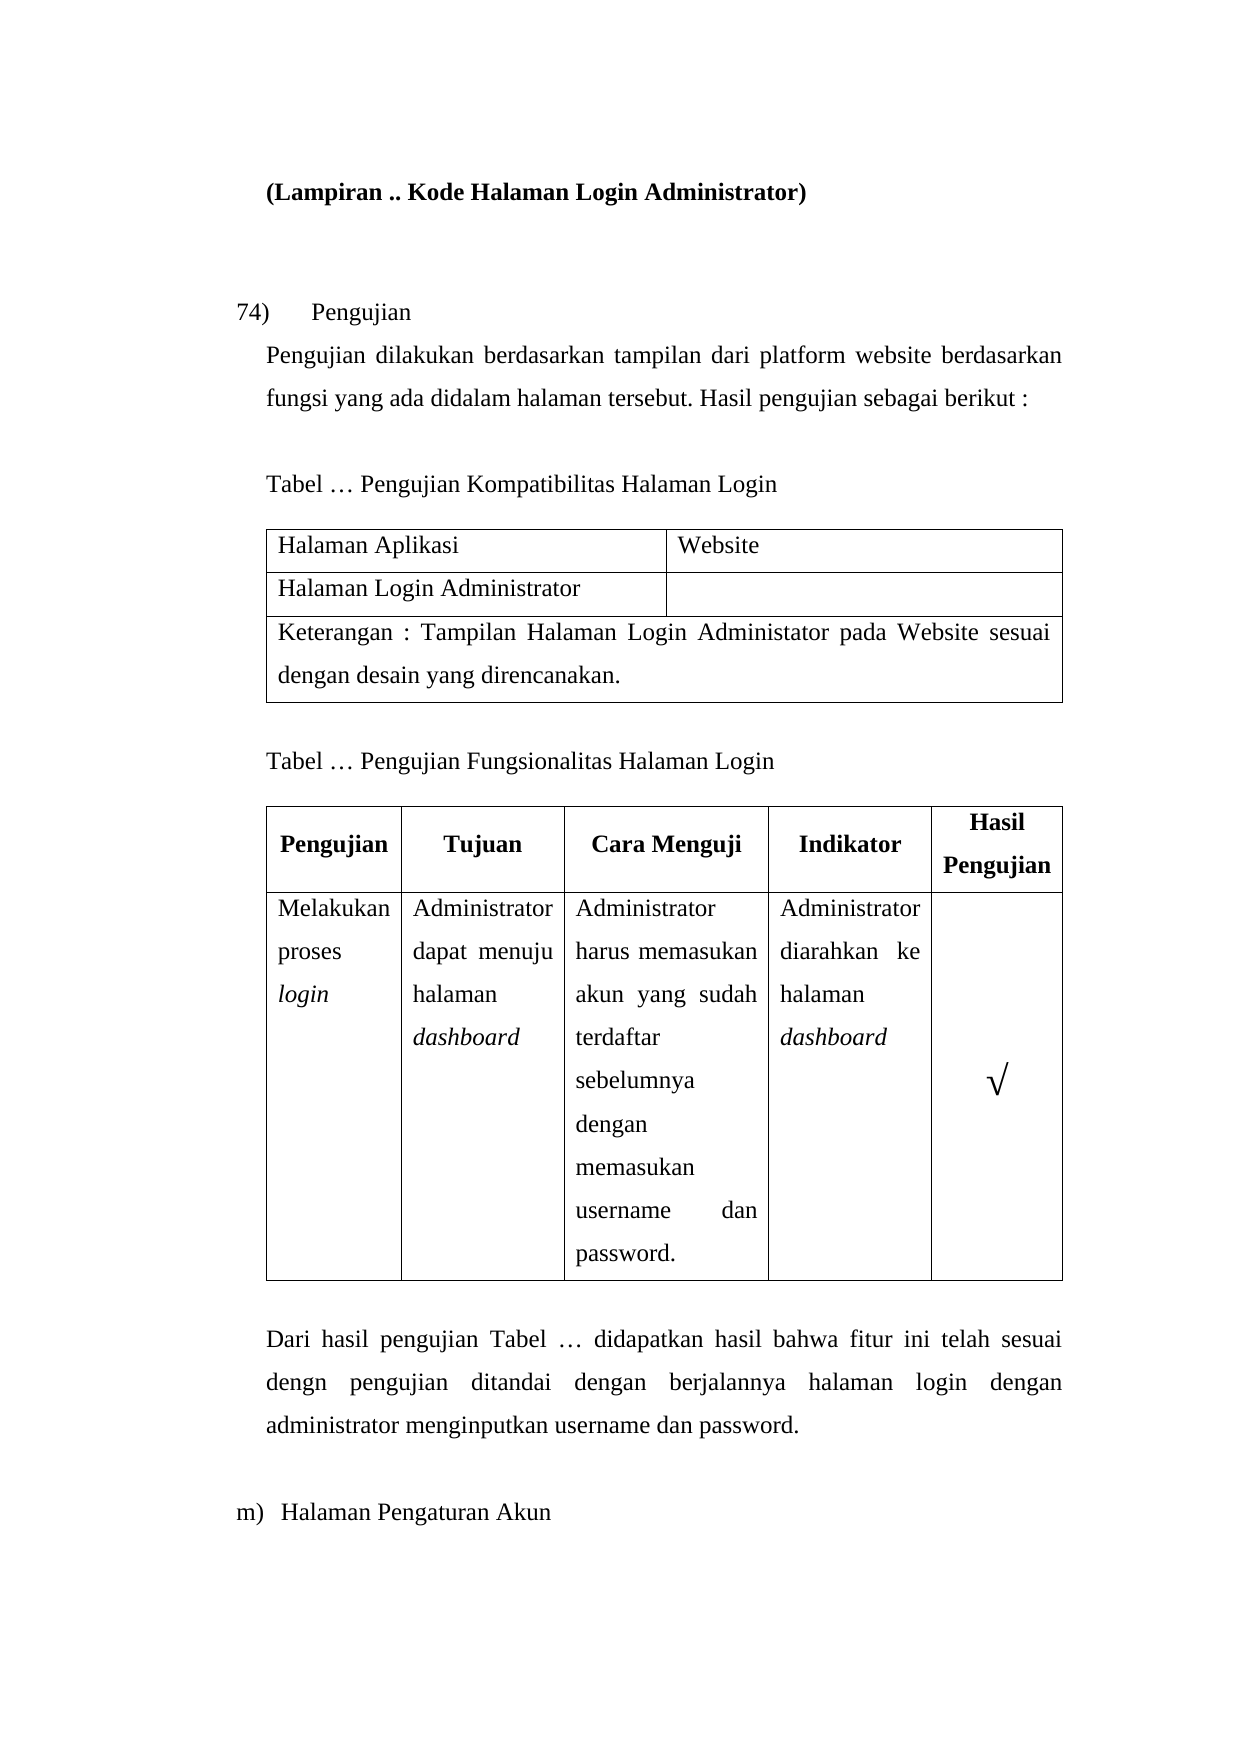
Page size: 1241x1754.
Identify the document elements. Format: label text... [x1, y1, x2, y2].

list Tabel … Pengujian Kompatibilitas Halaman Login [266, 426, 1063, 498]
list Pengujian dilakukan berdasarkan tampilan dari platform website berdasarkan fungsi yang ada didalam halaman tersebut. Hasil pengujian sebagai berikut : [266, 340, 1063, 412]
table_cell Administrator dapat menuju halaman dashboard [402, 893, 564, 1280]
table_header Tujuan [402, 807, 564, 892]
list Dari hasil pengujian Tabel … didapatkan hasil bahwa fitur ini telah sesuai dengn pengujian ditandai dengan berjalannya halaman login dengan administrator menginputkan username dan password. [266, 1281, 1063, 1439]
table_cell [667, 573, 1062, 616]
table_header Pengujian [267, 807, 401, 892]
table_header Halaman Aplikasi [267, 530, 666, 572]
list (Lampiran .. Kode Halaman Login Administrator) [266, 177, 1063, 206]
table_header Cara Menguji [565, 807, 768, 892]
table_cell Melakukan proses login [267, 893, 401, 1280]
table_cell Keterangan : Tampilan Halaman Login Administator pada Website sesuai dengan desain yang direncanakan. [267, 617, 1062, 702]
table_header Indikator [769, 807, 931, 892]
table_cell Administrator harus memasukan akun yang sudah terdaftar sebelumnya dengan memasukan username dan password. [565, 893, 768, 1280]
list Pengujian [236, 297, 1063, 326]
table_cell √ [932, 893, 1062, 1280]
table_header Website [667, 530, 1062, 572]
list Halaman Pengaturan Akun [236, 1497, 1063, 1525]
table_cell Administrator diarahkan ke halaman dashboard [769, 893, 931, 1280]
list Tabel … Pengujian Fungsionalitas Halaman Login [266, 746, 1063, 775]
table_cell Halaman Login Administrator [267, 573, 666, 616]
table_header Hasil Pengujian [932, 807, 1062, 892]
